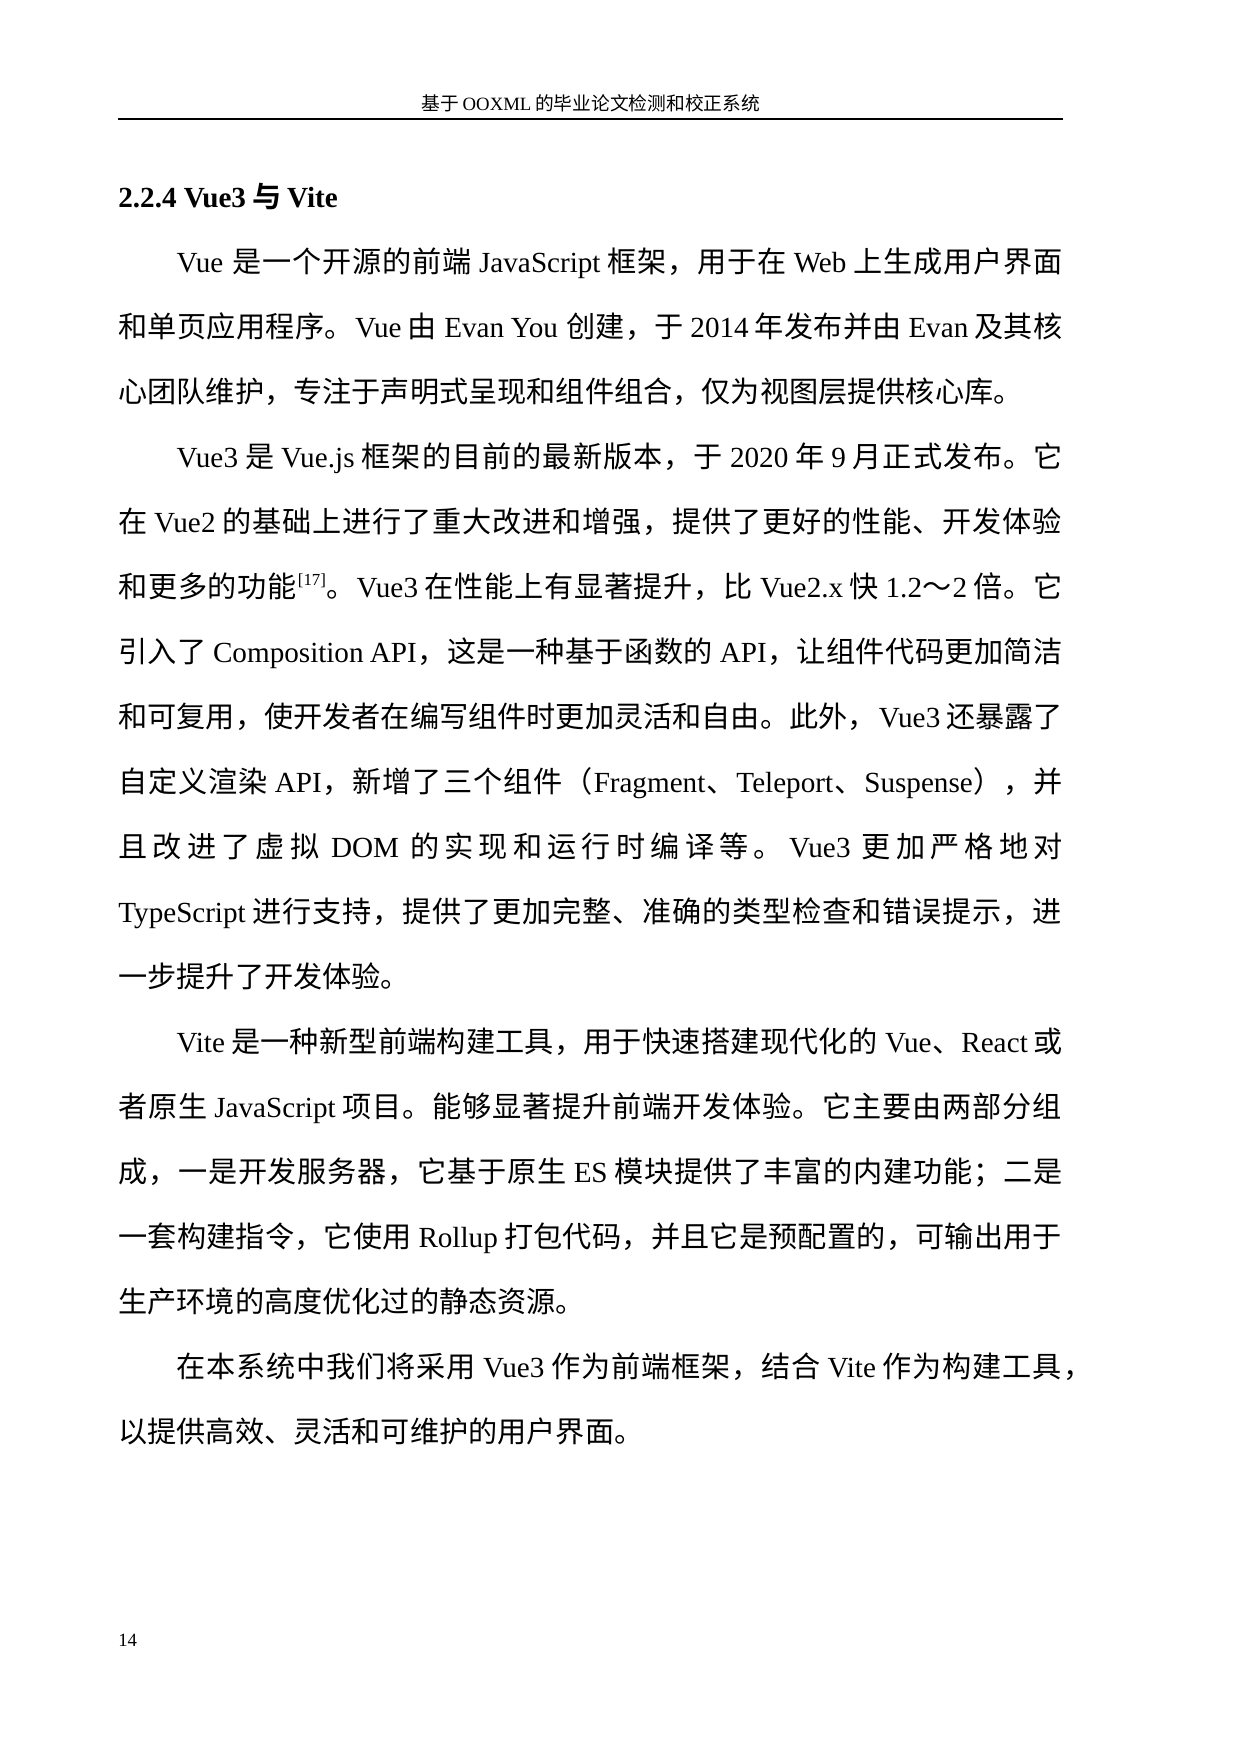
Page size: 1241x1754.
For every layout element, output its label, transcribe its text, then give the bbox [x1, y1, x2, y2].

text Vue3是Vue.js框架的目前的最新版本，于2020年9月正式发布。它在Vue2的基础上进行了重大改进和增强，提供了更好的性能、开发体验和更多的功能[17]。Vue3在性能上有显著提升，比Vue2.x快1.2～2倍。它引入了Composition API，这是一种基于函数的API，让组件代码更加简洁和可复用，使开发者在编写组件时更加灵活和自由。此外，Vue3还暴露了自定义渲染API，新增了三个组件（Fragment、Teleport、Suspense），并且改进了虚拟DOM的实现和运行时编译等。Vue3更加严格地对TypeScript进行支持，提供了更加完整、准确的类型检查和错误提示，进一步提升了开发体验。 [118, 422, 1063, 1007]
text Vue 是一个开源的前端JavaScript框架，用于在Web上生成用户界面和单页应用程序。Vue由 Evan You 创建，于2014年发布并由Evan及其核心团队维护，专注于声明式呈现和组件组合，仅为视图层提供核心库。 [118, 227, 1063, 422]
text 在本系统中我们将采用Vue3作为前端框架，结合Vite作为构建工具，以提供高效、灵活和可维护的用户界面。 [118, 1332, 1063, 1462]
text Vite是一种新型前端构建工具，用于快速搭建现代化的Vue、React或者原生JavaScript项目。能够显著提升前端开发体验。它主要由两部分组成，一是开发服务器，它基于原生ES模块提供了丰富的内建功能；二是一套构建指令，它使用Rollup打包代码，并且它是预配置的，可输出用于生产环境的高度优化过的静态资源。 [118, 1007, 1063, 1332]
subtitle Vue3与Vite [118, 162, 1063, 227]
